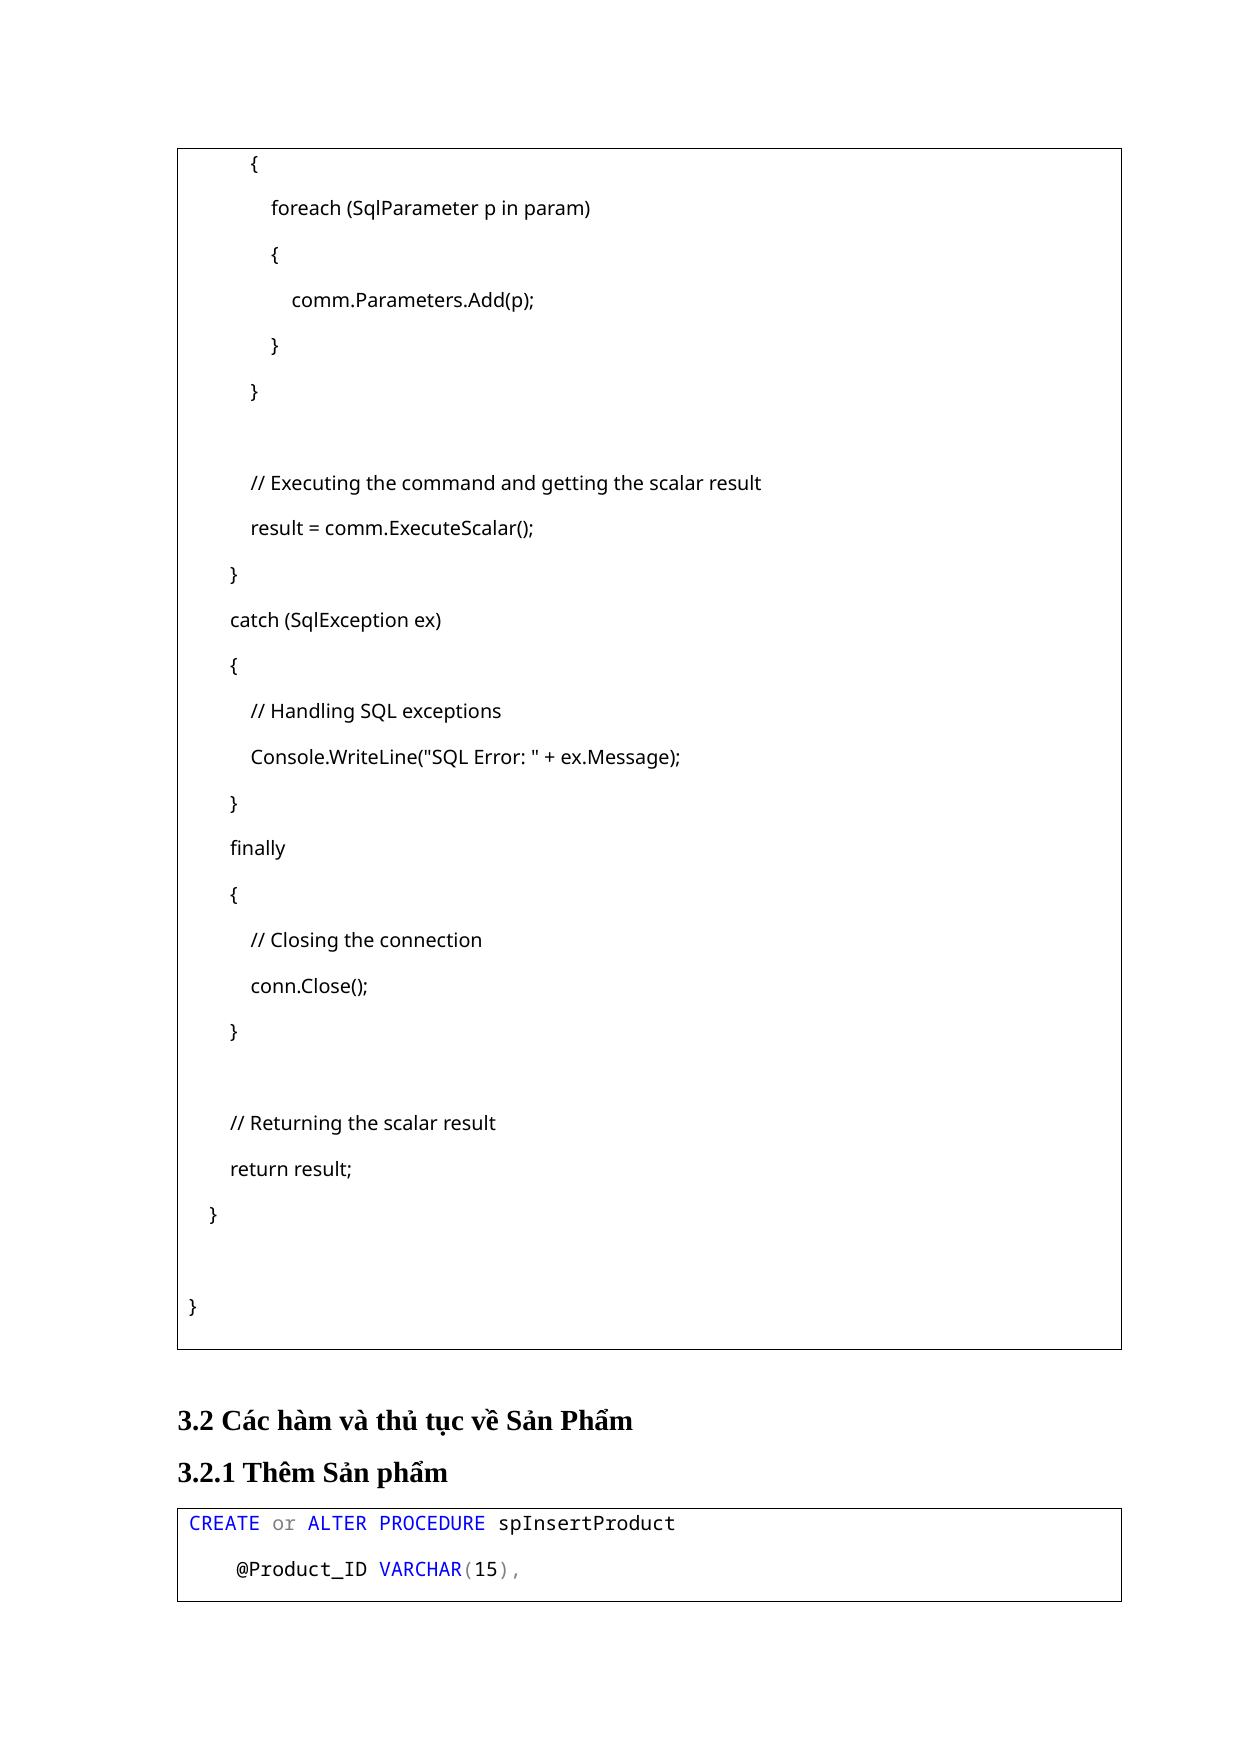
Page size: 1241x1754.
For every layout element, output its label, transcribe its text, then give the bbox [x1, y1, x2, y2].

text 3.2.1 Thêm Sản phẩm [177, 1455, 1122, 1489]
text 3.2 Các hàm và thủ tục về Sản Phẩm [177, 1403, 1122, 1436]
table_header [178, 149, 1121, 1349]
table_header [178, 1509, 1121, 1601]
